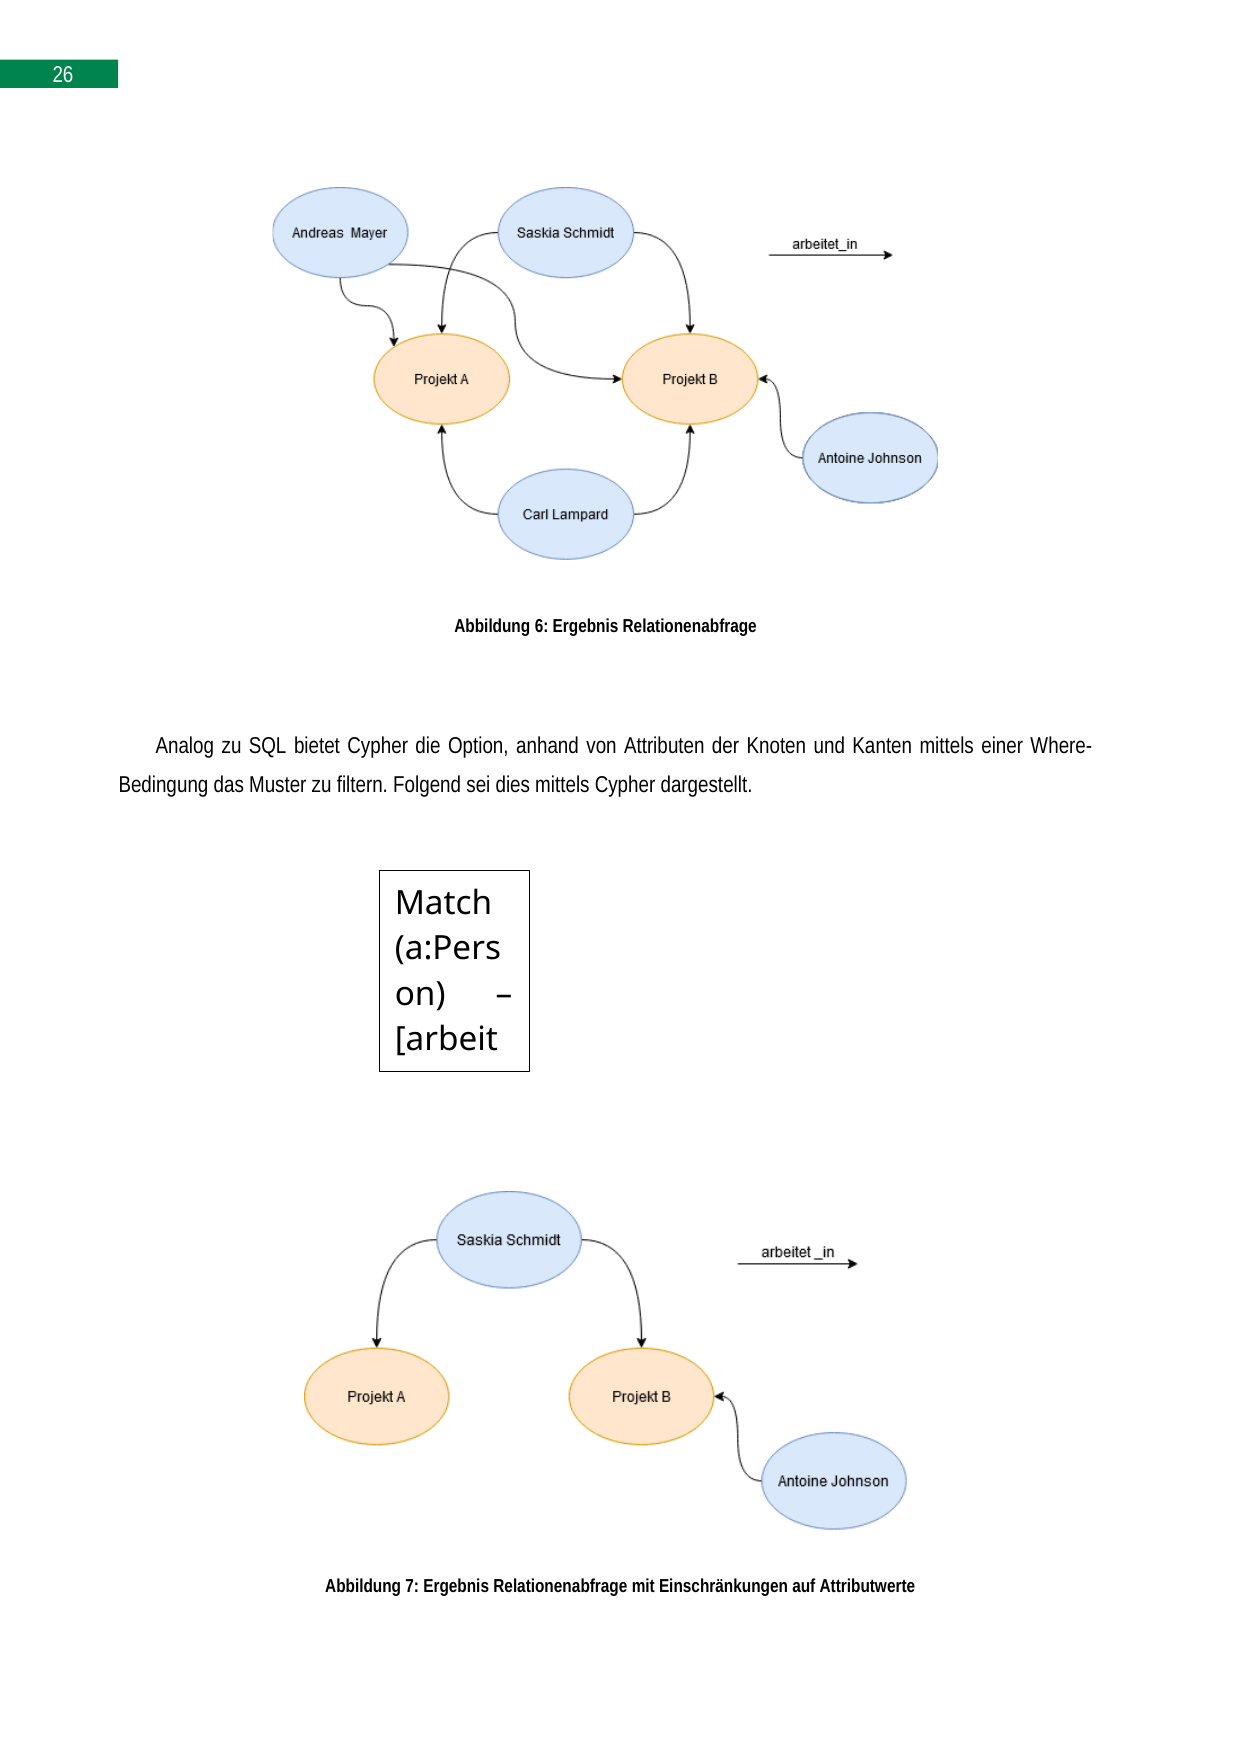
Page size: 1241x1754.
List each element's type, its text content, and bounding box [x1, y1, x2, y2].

picture [272, 187, 938, 561]
text Analog zu SQL bietet Cypher die Option, anhand von Attributen der Knoten und Kanten mittels einer Where-Bedingung das Muster zu filtern. Folgend sei dies mittels Cypher dargestellt. [118, 732, 1092, 798]
picture [304, 1191, 907, 1531]
